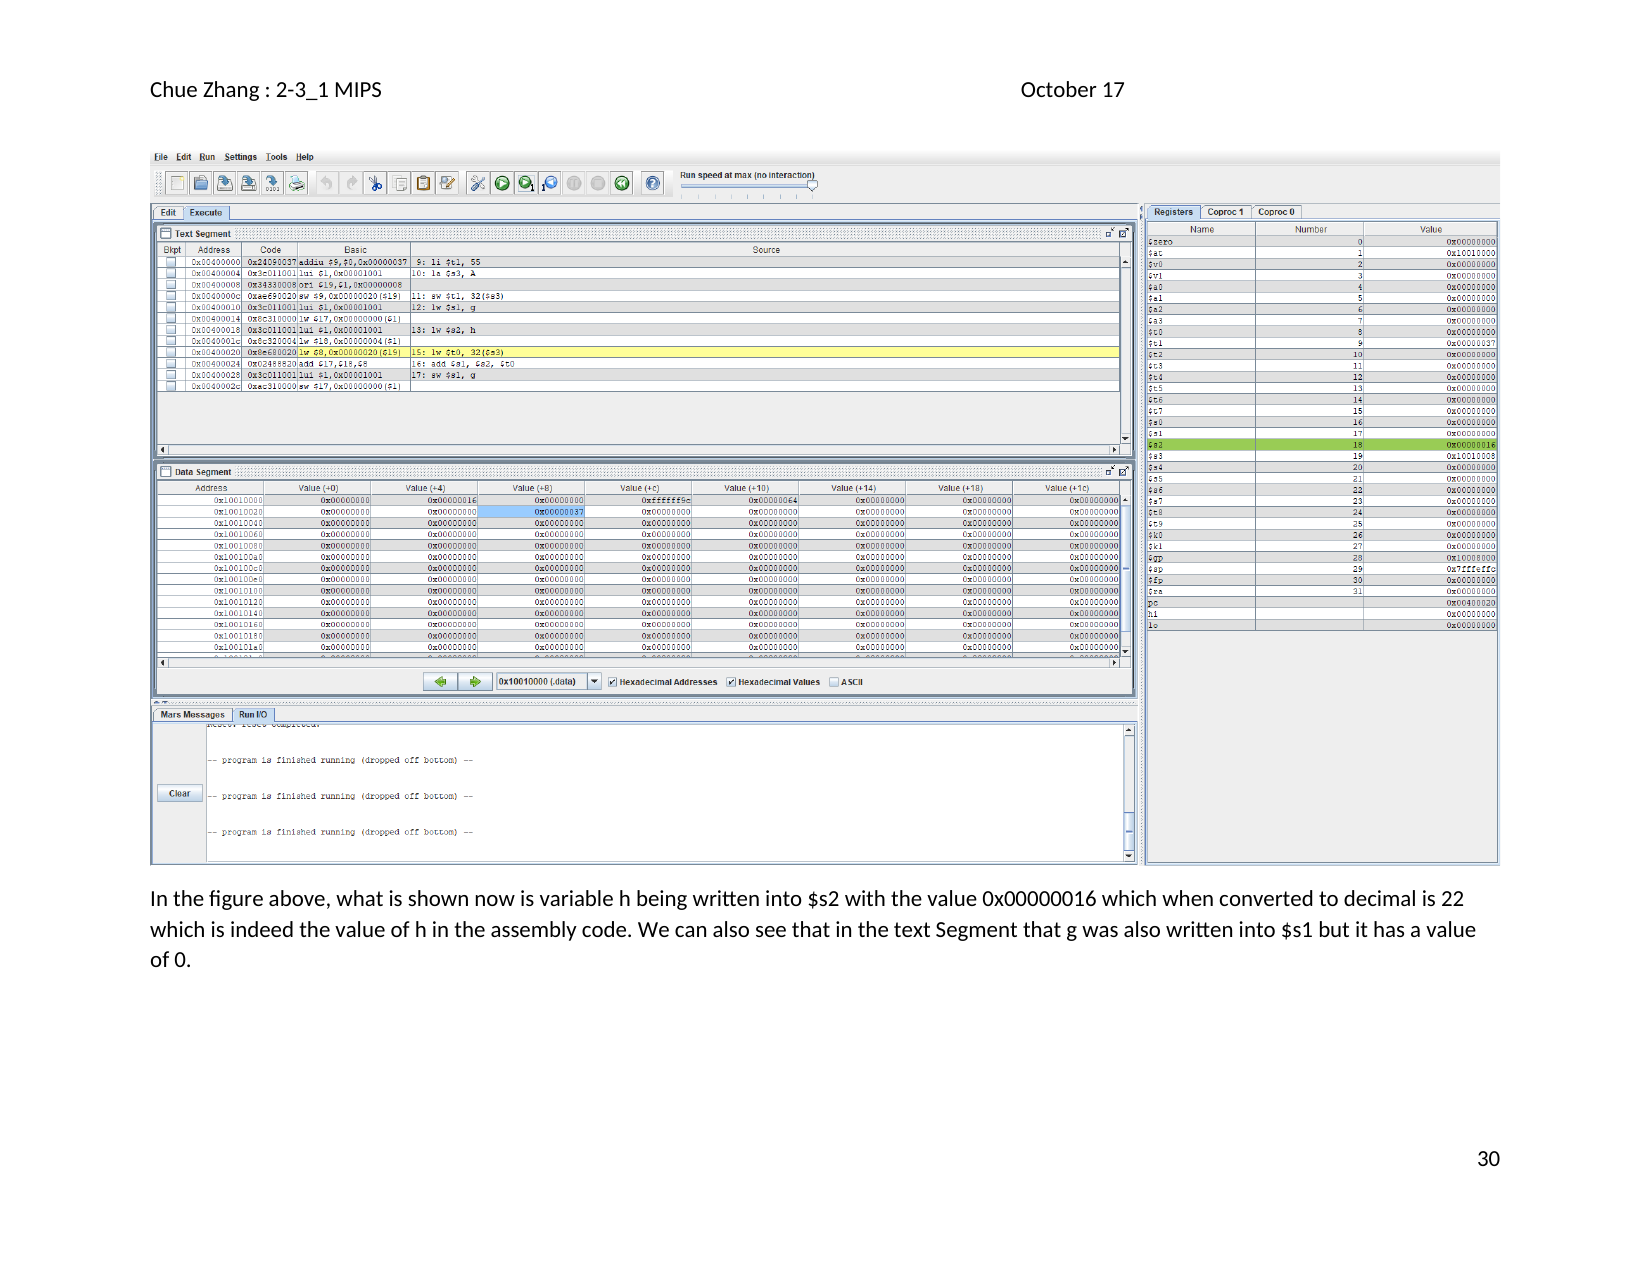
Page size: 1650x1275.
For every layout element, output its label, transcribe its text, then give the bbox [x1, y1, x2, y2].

text In the figure above, what is shown now is variable h being written into $s2 with the value 0x00000016 which when converted to decimal is 22 which is indeed the value of h in the assembly code. We can also see that in the text Segment that g was also written into $s1 but it has a value of 0. [150, 884, 1500, 973]
picture [150, 150, 1500, 866]
